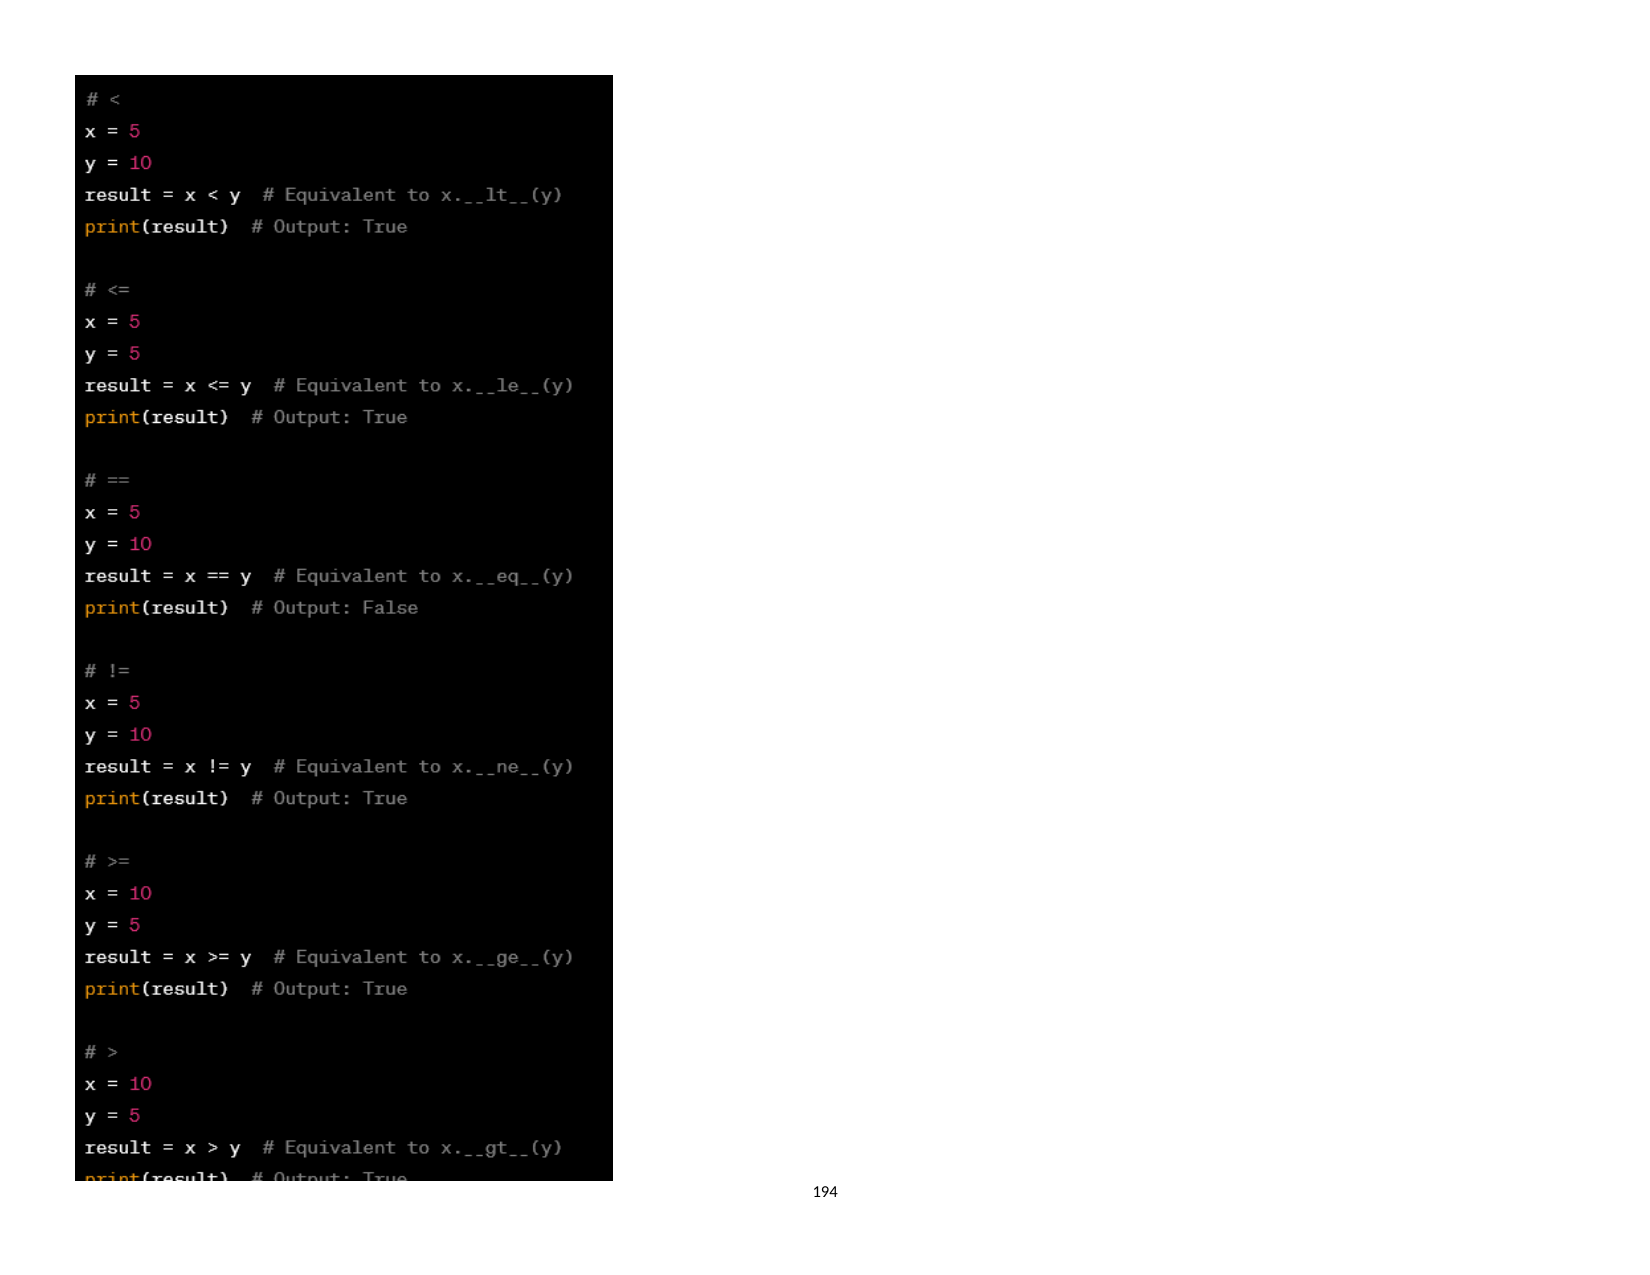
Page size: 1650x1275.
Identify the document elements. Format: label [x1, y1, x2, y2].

picture [75, 75, 613, 1181]
